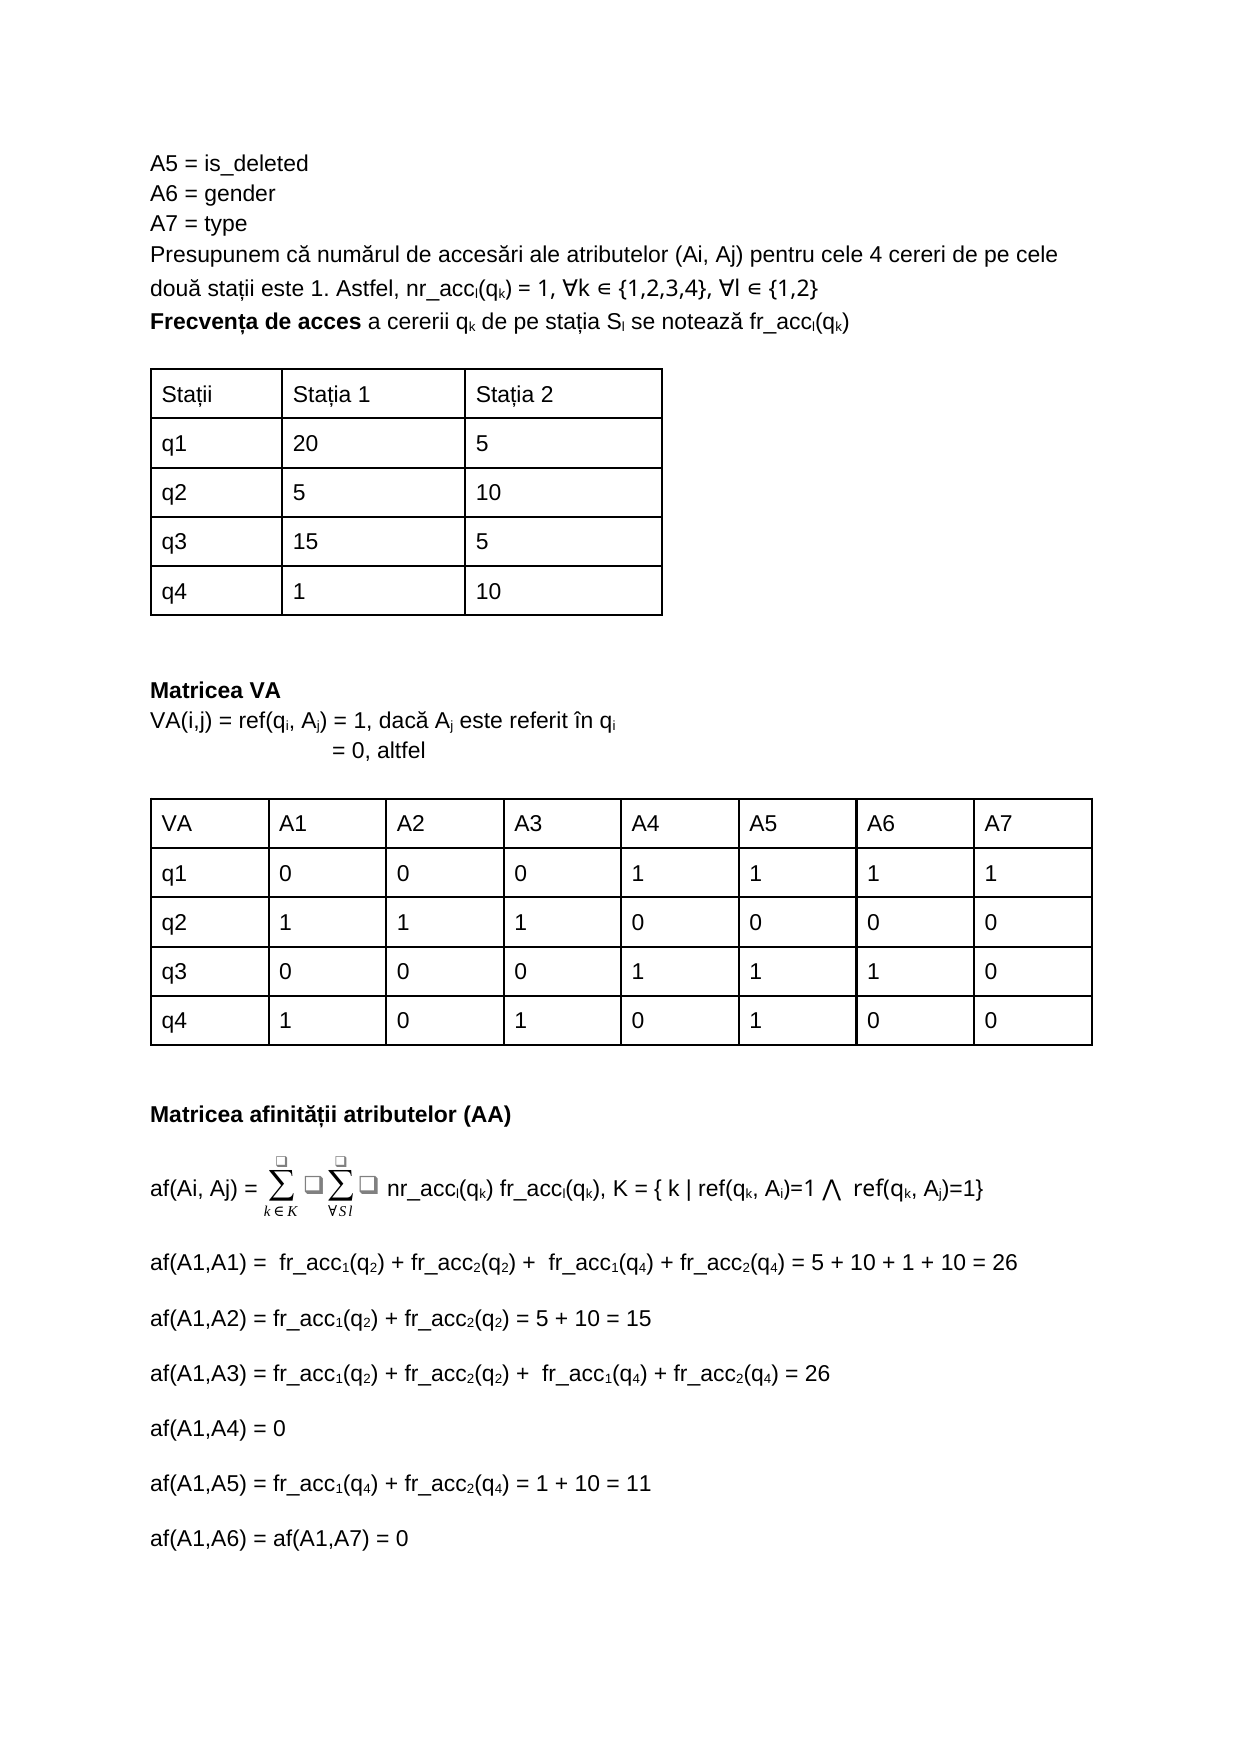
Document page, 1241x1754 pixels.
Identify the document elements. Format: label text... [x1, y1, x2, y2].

table_cell 5 [283, 469, 464, 516]
table_header A5 [740, 800, 855, 847]
table_cell 5 [466, 518, 661, 565]
text Matricea VA [150, 677, 1090, 703]
table_cell q4 [152, 567, 281, 614]
table_cell 1 [505, 997, 620, 1044]
text af(A1,A5) = fr_acc1(q4) + fr_acc2(q4) = 1 + 10 = 11 [150, 1470, 1090, 1497]
table_cell 15 [283, 518, 464, 565]
table_cell 1 [740, 997, 855, 1044]
table_cell q2 [152, 469, 281, 516]
text Frecvența de acces a cererii qk de pe stația Sl se notează fr_accl(qk) [150, 308, 1090, 334]
table_cell 1 [858, 849, 973, 896]
text af(A1,A3) = fr_acc1(q2) + fr_acc2(q2) + fr_acc1(q4) + fr_acc2(q4) = 26 [150, 1360, 1090, 1386]
table_cell 0 [622, 997, 738, 1044]
table_cell 1 [622, 849, 738, 896]
text af(A1,A6) = af(A1,A7) = 0 [150, 1525, 1090, 1552]
table_header A7 [975, 800, 1091, 847]
table_cell q4 [152, 997, 268, 1044]
table_cell 0 [858, 898, 973, 946]
table_header Stații [152, 370, 281, 417]
text A7 = type [150, 210, 1090, 237]
table_header Stația 2 [466, 370, 661, 417]
table_header A2 [387, 800, 503, 847]
table_cell 1 [858, 948, 973, 995]
table_header Stația 1 [283, 370, 464, 417]
table_cell 10 [466, 469, 661, 516]
table_cell 0 [387, 948, 503, 995]
text A6 = gender [150, 180, 1090, 207]
table_cell 1 [740, 849, 855, 896]
table_cell 0 [858, 997, 973, 1044]
table_cell 1 [505, 898, 620, 946]
table_cell 1 [283, 567, 464, 614]
table_cell 1 [270, 898, 385, 946]
text Presupunem că numărul de accesări ale atributelor (Ai, Aj) pentru cele 4 cereri de pe cele două stații este 1. Astfel, nr_accl(qk) = 1, ∀k ∊ {1,2,3,4}, ∀l ∊ {1,2} [150, 241, 1090, 303]
text A5 = is_deleted [150, 150, 1090, 176]
table_cell 5 [466, 419, 661, 467]
table_cell 0 [975, 948, 1091, 995]
table_cell 0 [387, 849, 503, 896]
table_cell q3 [152, 948, 268, 995]
table_cell q2 [152, 898, 268, 946]
table_cell 1 [270, 997, 385, 1044]
table_cell 0 [270, 948, 385, 995]
text af(A1,A2) = fr_acc1(q2) + fr_acc2(q2) = 5 + 10 = 15 [150, 1304, 1090, 1331]
table_cell 0 [505, 948, 620, 995]
text af(A1,A4) = 0 [150, 1415, 1090, 1441]
table_cell 0 [975, 898, 1091, 946]
table_cell q1 [152, 419, 281, 467]
text = 0, altfel [150, 737, 1090, 764]
text Matricea afinității atributelor (AA) [150, 1101, 1090, 1128]
table_cell q1 [152, 849, 268, 896]
text af(Ai, Aj) = nr_accl(qk) fr_accl(qk), K = { k | ref(qk, Ai)=1 ⋀ ref(qk, Aj)=1} [150, 1157, 1090, 1220]
table_cell 0 [740, 898, 855, 946]
table_cell 0 [505, 849, 620, 896]
table_cell 0 [387, 997, 503, 1044]
table_cell 1 [975, 849, 1091, 896]
text VA(i,j) = ref(qi, Aj) = 1, dacă Aj este referit în qi [150, 707, 1090, 733]
table_header A3 [505, 800, 620, 847]
table_cell 1 [622, 948, 738, 995]
table_header A6 [858, 800, 973, 847]
text af(A1,A1) = fr_acc1(q2) + fr_acc2(q2) + fr_acc1(q4) + fr_acc2(q4) = 5 + 10 + 1 + 10 = 26 [150, 1249, 1090, 1276]
table_header A4 [622, 800, 738, 847]
table_cell 1 [387, 898, 503, 946]
table_cell 0 [270, 849, 385, 896]
table_cell 20 [283, 419, 464, 467]
table_cell 1 [740, 948, 855, 995]
table_cell q3 [152, 518, 281, 565]
table_header VA [152, 800, 268, 847]
table_cell 0 [622, 898, 738, 946]
table_header A1 [270, 800, 385, 847]
table_cell 10 [466, 567, 661, 614]
table_cell 0 [975, 997, 1091, 1044]
